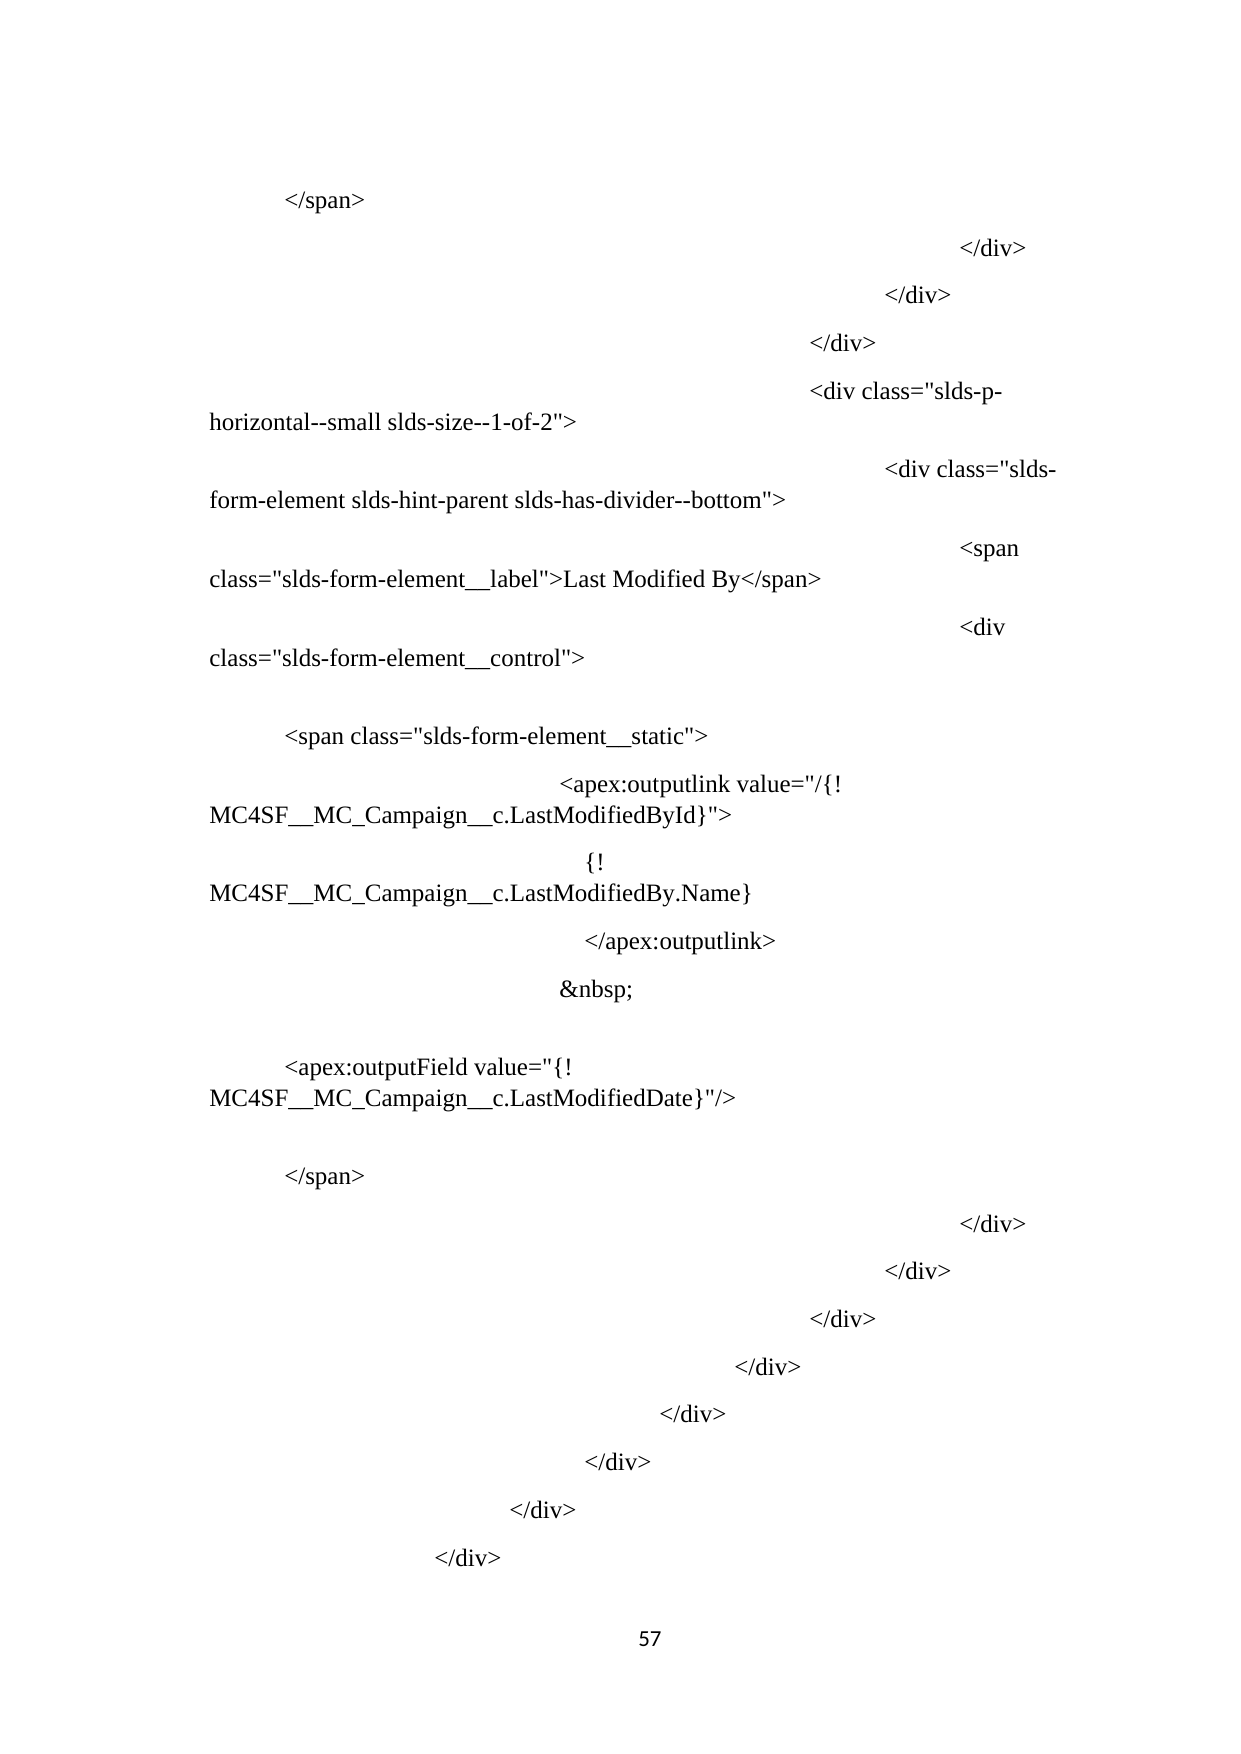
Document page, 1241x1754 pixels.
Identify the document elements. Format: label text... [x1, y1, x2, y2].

text </div> [209, 1209, 1090, 1237]
text </div> [209, 280, 1090, 309]
text </div> [209, 1447, 1090, 1476]
text </div> [209, 233, 1090, 261]
text </span> [209, 154, 1090, 214]
text </div> [209, 1543, 1090, 1571]
text </div> [209, 1495, 1090, 1524]
text <span class="slds-form-element__label">Last Modified By</span> [209, 533, 1090, 593]
text &nbsp; [209, 974, 1090, 1003]
text </div> [209, 328, 1090, 357]
text <div class="slds-form-element slds-hint-parent slds-has-divider--bottom"> [209, 454, 1090, 514]
text </apex:outputlink> [209, 926, 1090, 955]
text <div class="slds-p-horizontal--small slds-size--1-of-2"> [209, 376, 1090, 436]
text </div> [209, 1304, 1090, 1333]
text <apex:outputlink value="/{!MC4SF__MC_Campaign__c.LastModifiedById}"> [209, 769, 1090, 828]
text </div> [209, 1256, 1090, 1285]
text <apex:outputField value="{!MC4SF__MC_Campaign__c.LastModifiedDate}"/> [209, 1022, 1090, 1112]
text </div> [209, 1399, 1090, 1428]
text </div> [209, 1352, 1090, 1381]
text <span class="slds-form-element__static"> [209, 691, 1090, 750]
text {!MC4SF__MC_Campaign__c.LastModifiedBy.Name} [209, 847, 1090, 907]
text <div class="slds-form-element__control"> [209, 612, 1090, 672]
text </span> [209, 1131, 1090, 1190]
